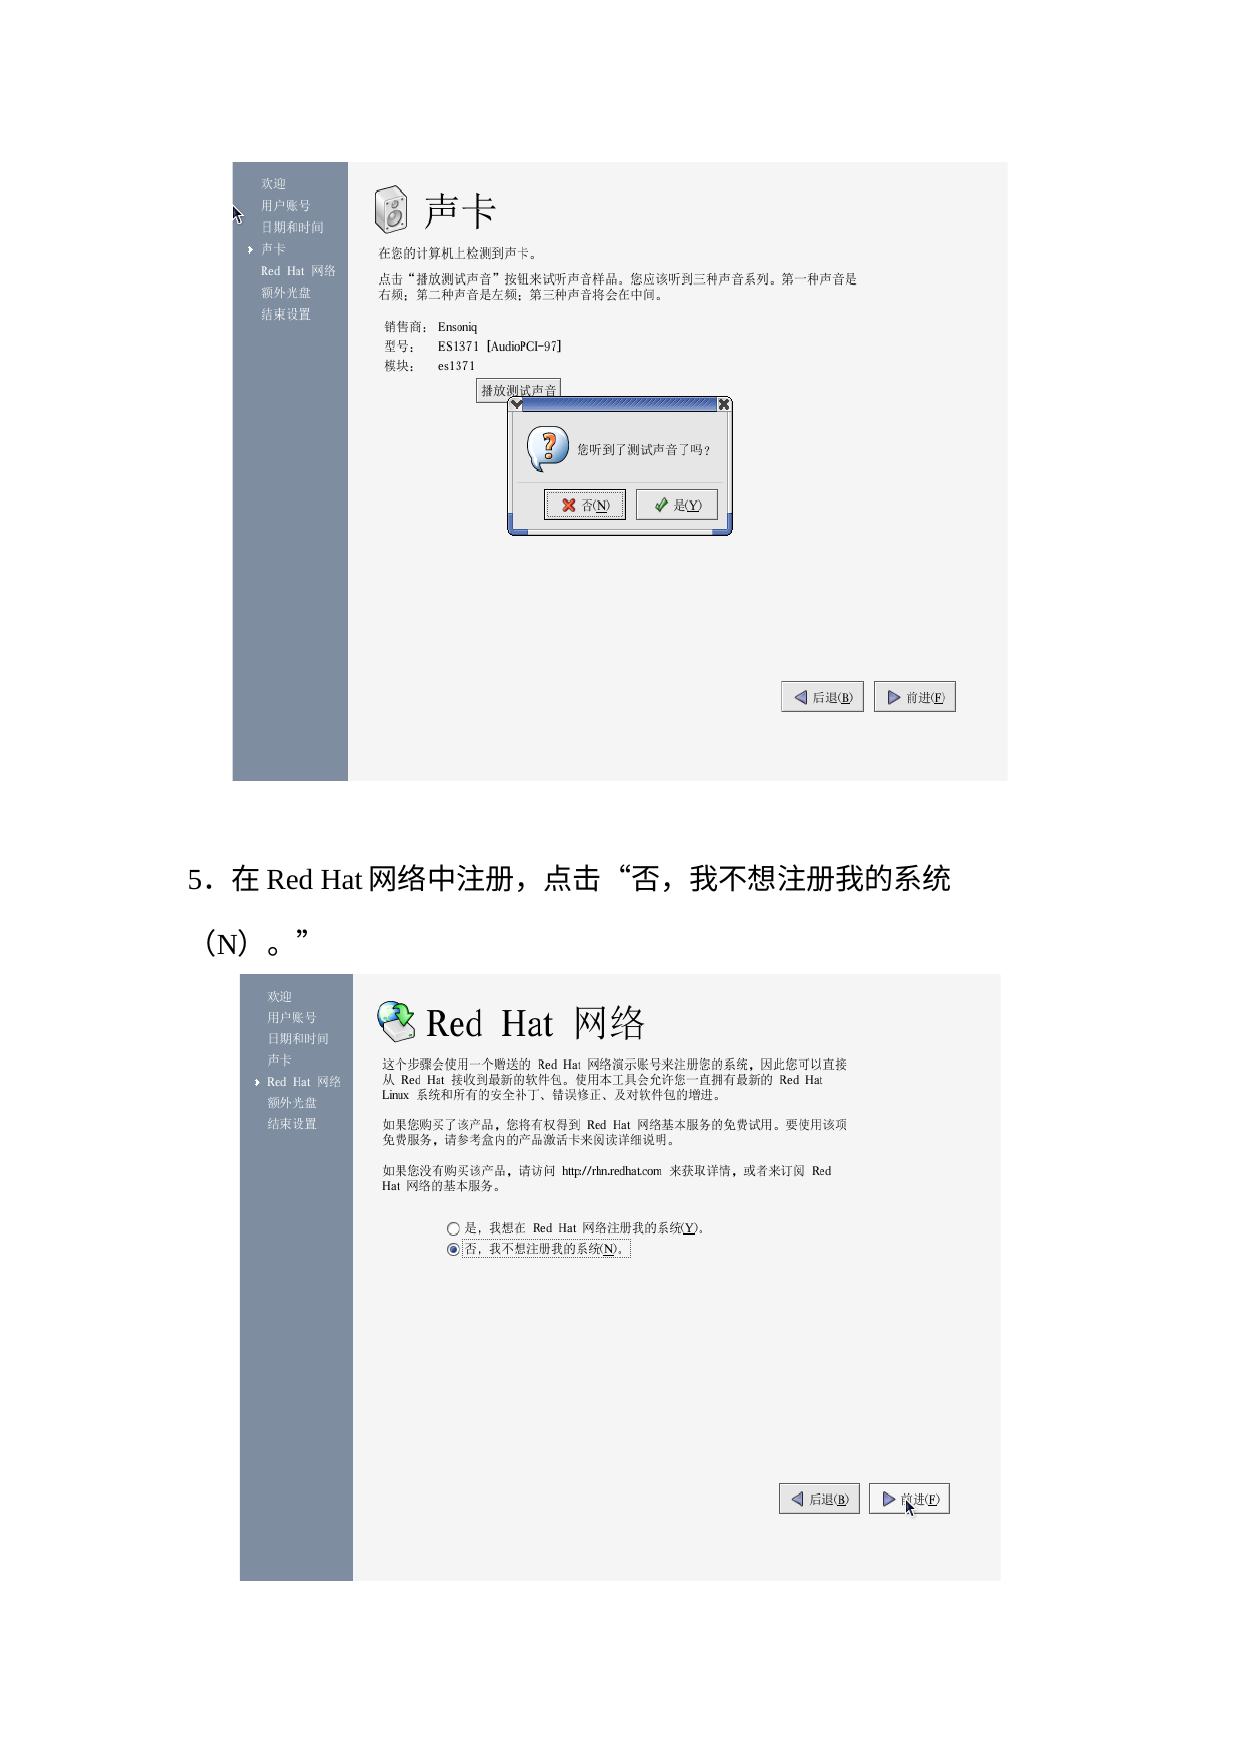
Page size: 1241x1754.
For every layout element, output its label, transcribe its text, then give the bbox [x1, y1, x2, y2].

text 5．在Red Hat网络中注册，点击“否，我不想注册我的系统（N）。” [187, 844, 1053, 974]
picture [232, 162, 1008, 781]
picture [239, 974, 1001, 1581]
